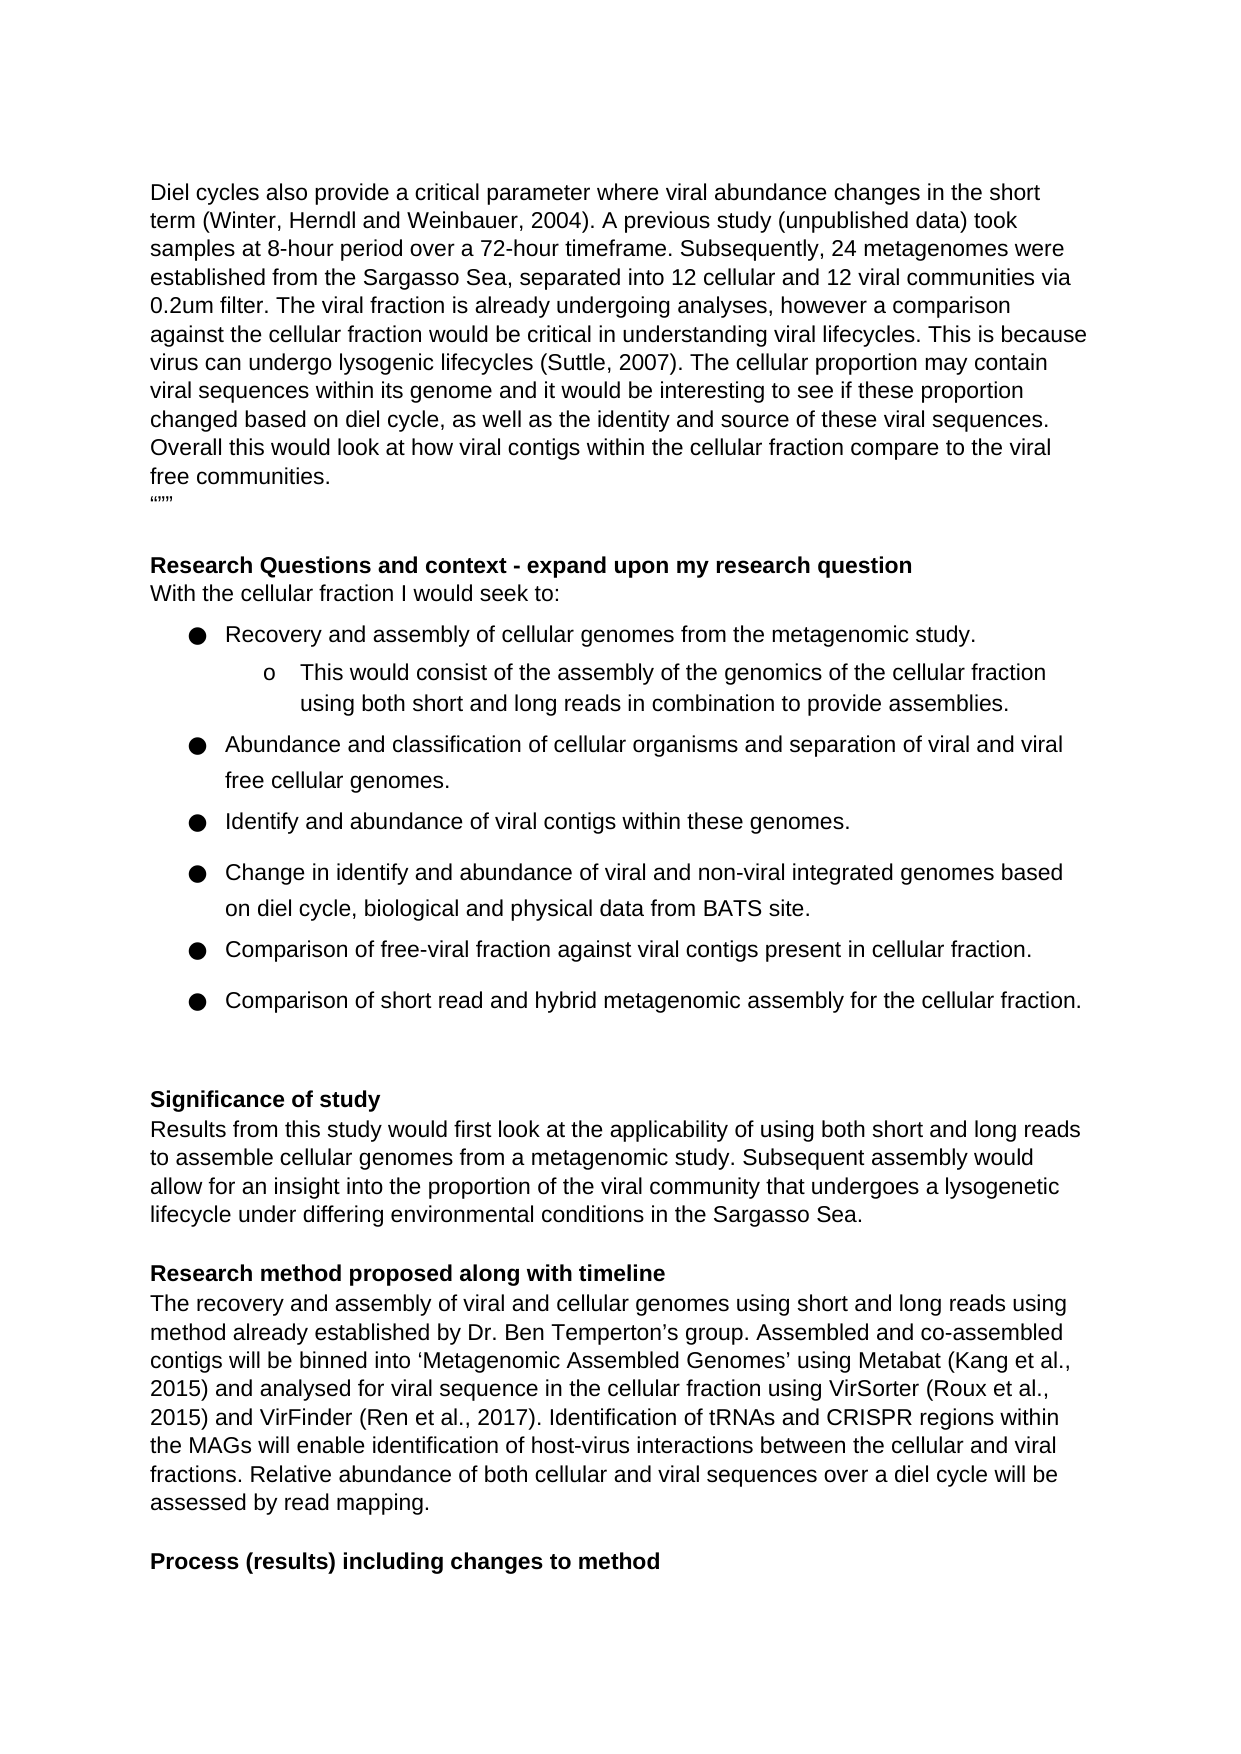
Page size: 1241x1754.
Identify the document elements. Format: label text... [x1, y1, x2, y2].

text Research method proposed along with timeline [150, 1260, 1090, 1286]
list Recovery and assembly of cellular genomes from the metagenomic study. [187, 608, 1090, 656]
text Significance of study [150, 1086, 1090, 1112]
text Research Questions and context - expand upon my research question [150, 552, 1090, 578]
text “”” [150, 491, 1090, 518]
list Abundance and classification of cellular organisms and separation of viral and viral free cellular genomes. [187, 718, 1090, 793]
list Comparison of free-viral fraction against viral contigs present in cellular fraction. [187, 924, 1090, 971]
list Comparison of short read and hybrid metagenomic assembly for the cellular fraction. [187, 974, 1090, 1022]
text Process (results) including changes to method [150, 1548, 1090, 1574]
list Identify and abundance of viral contigs within these genomes. [187, 796, 1090, 843]
text The recovery and assembly of viral and cellular genomes using short and long reads using method already established by Dr. Ben Temperton’s group. Assembled and co-assembled contigs will be binned into ‘Metagenomic Assembled Genomes’ using Metabat (Kang et al., 2015) and analysed for viral sequence in the cellular fraction using VirSorter (Roux et al., 2015) and VirFinder (Ren et al., 2017). Identification of tRNAs and CRISPR regions within the MAGs will enable identification of host-virus interactions between the cellular and viral fractions. Relative abundance of both cellular and viral sequences over a diel cycle will be assessed by read mapping. [150, 1290, 1090, 1516]
list Change in identify and abundance of viral and non-viral integrated genomes based on diel cycle, biological and physical data from BATS site. [187, 846, 1090, 922]
text With the cellular fraction I would seek to: [150, 580, 1090, 606]
text Diel cycles also provide a critical parameter where viral abundance changes in the short term (Winter, Herndl and Weinbauer, 2004). A previous study (unpublished data) took samples at 8-hour period over a 72-hour timeframe. Subsequently, 24 metagenomes were established from the Sargasso Sea, separated into 12 cellular and 12 viral communities via 0.2um filter. The viral fraction is already undergoing analyses, however a comparison against the cellular fraction would be critical in understanding viral lifecycles. This is because virus can undergo lysogenic lifecycles (Suttle, 2007). The cellular proportion may contain viral sequences within its genome and it would be interesting to see if these proportion changed based on diel cycle, as well as the identity and source of these viral sequences. Overall this would look at how viral contigs within the cellular fraction compare to the viral free communities. [150, 178, 1090, 489]
text Results from this study would first look at the applicability of using both short and long reads to assemble cellular genomes from a metagenomic study. Subsequent assembly would allow for an insight into the proportion of the viral community that undergoes a lysogenetic lifecycle under differing environmental conditions in the Sargasso Sea. [150, 1116, 1090, 1228]
list This would consist of the assembly of the genomics of the cellular fraction using both short and long reads in combination to provide assemblies. [262, 659, 1090, 716]
